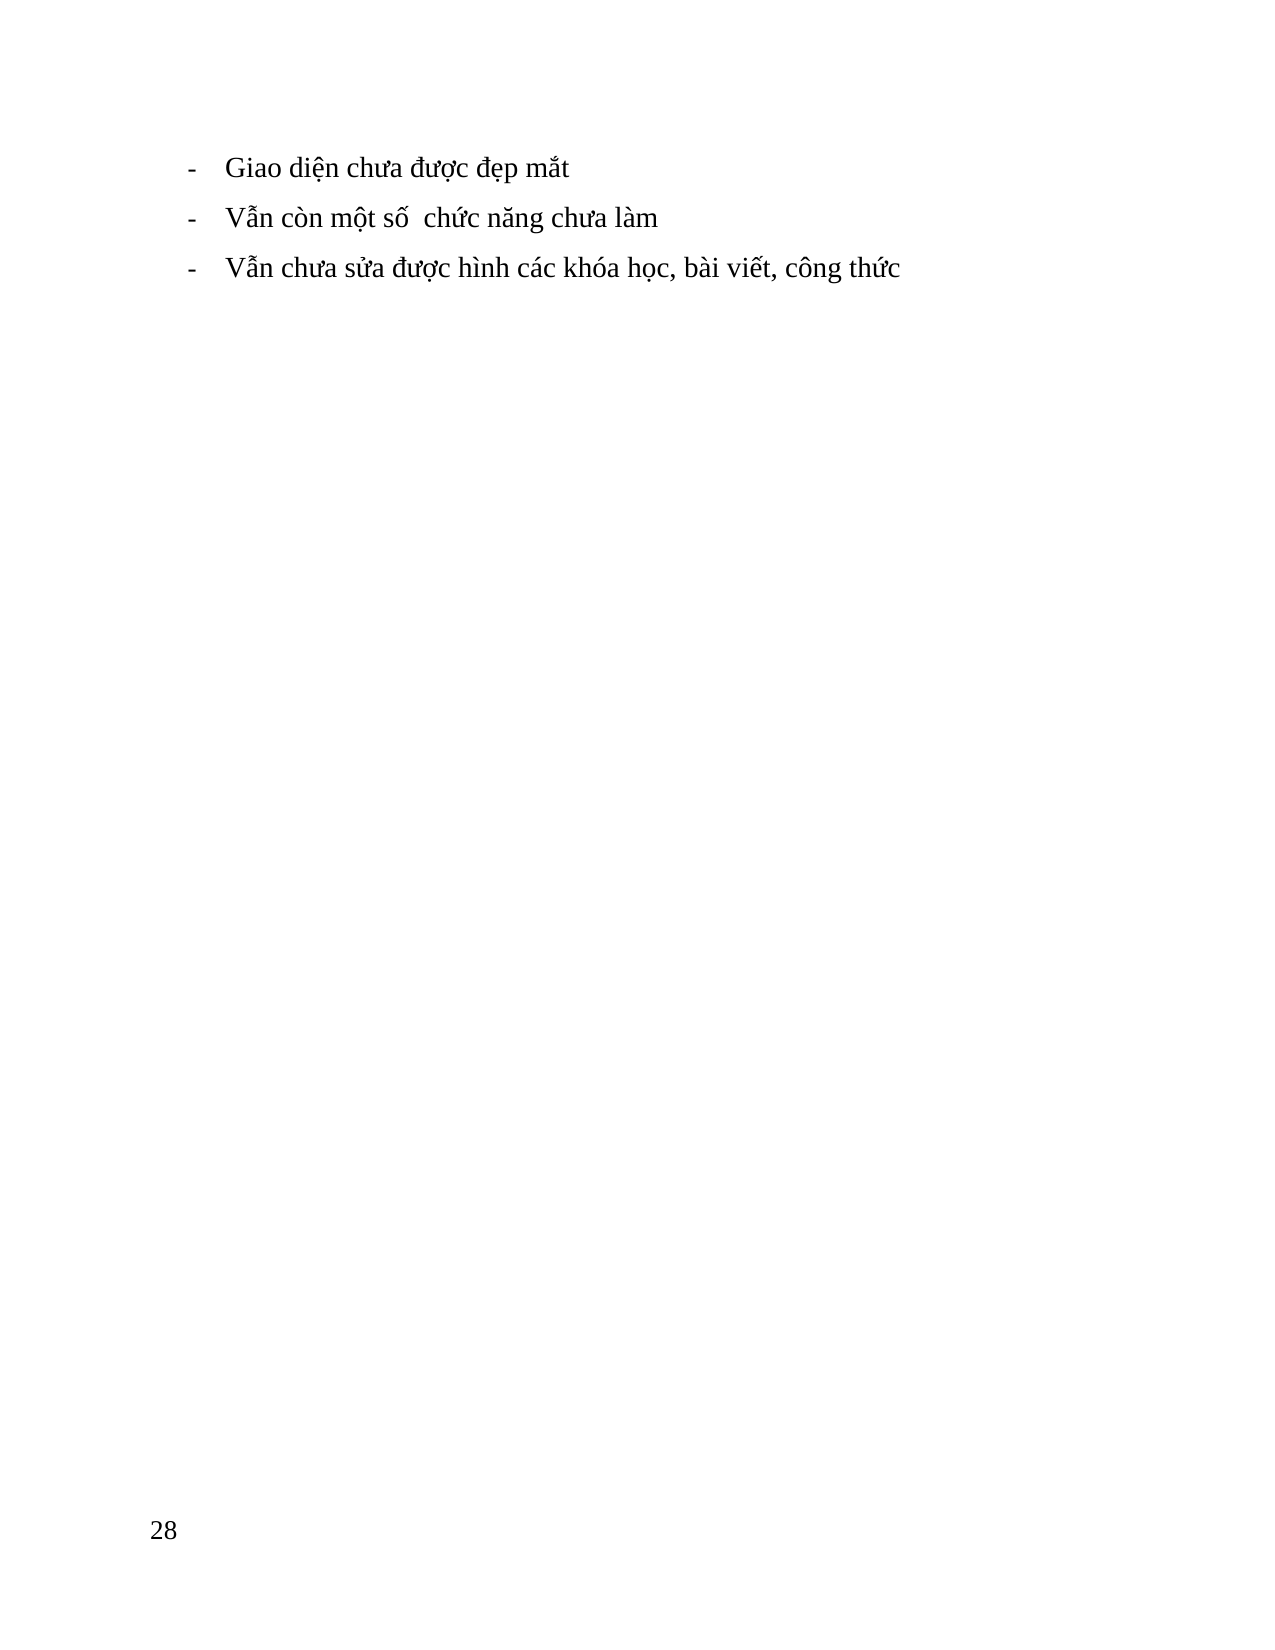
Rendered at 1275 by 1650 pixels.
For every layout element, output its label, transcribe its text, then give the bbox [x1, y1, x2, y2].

list Giao diện chưa được đẹp mắt [187, 150, 1152, 183]
list Vẫn chưa sửa được hình các khóa học, bài viết, công thức [187, 251, 1152, 284]
list Vẫn còn một số chức năng chưa làm [187, 200, 1152, 234]
